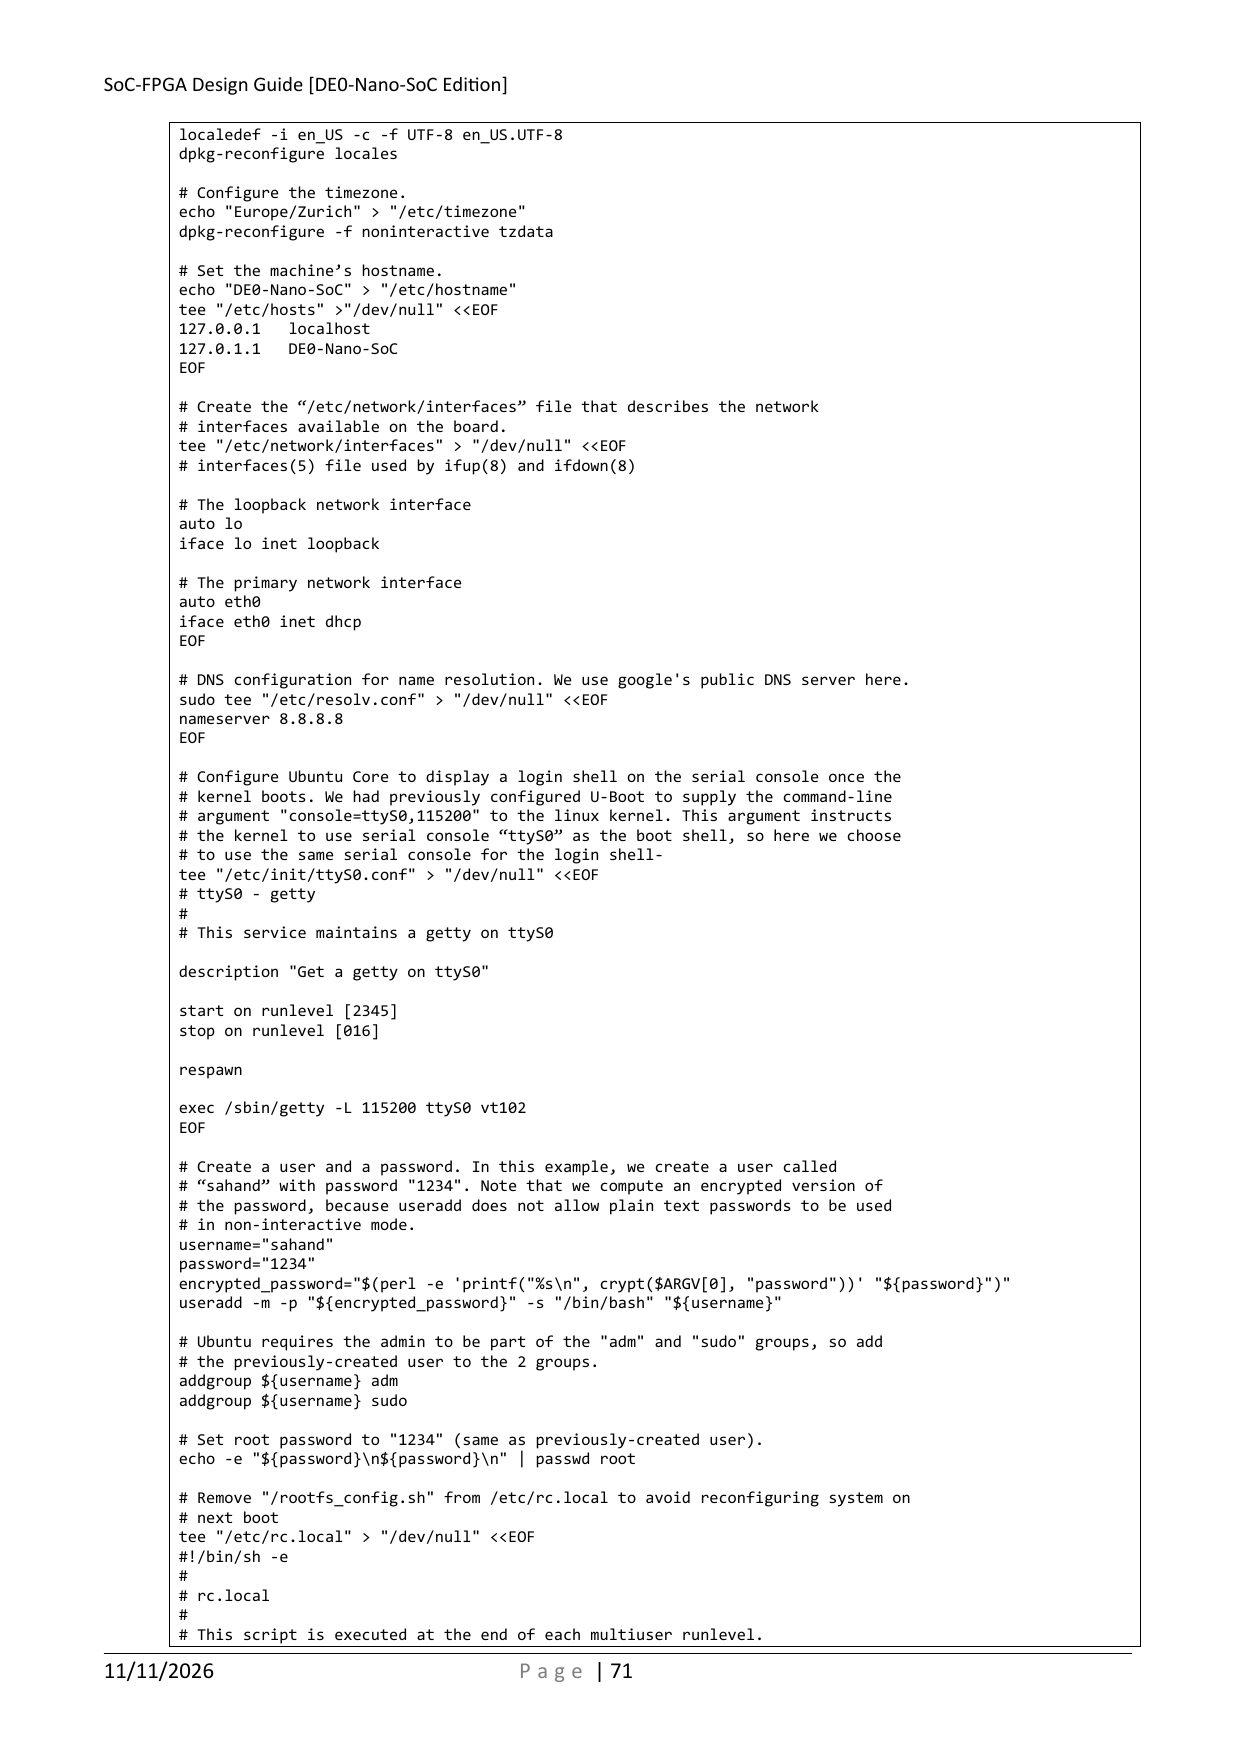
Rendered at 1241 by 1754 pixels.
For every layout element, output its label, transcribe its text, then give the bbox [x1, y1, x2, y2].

text # This service maintains a getty on ttyS0 [170, 920, 1140, 943]
text description "Get a getty on ttyS0" [170, 959, 1140, 982]
text tee "/etc/network/interfaces" > "/dev/null" <<EOF [170, 433, 1140, 453]
text start on runlevel [2345] [170, 998, 1140, 1018]
text password="1234" [170, 1251, 1140, 1271]
text # rc.local [170, 1583, 1140, 1602]
text # Create the “/etc/network/interfaces” file that describes the network [170, 394, 1140, 414]
text # to use the same serial console for the login shell- [170, 842, 1140, 862]
text # ttyS0 - getty [170, 881, 1140, 901]
text tee "/etc/hosts" >"/dev/null" <<EOF [170, 297, 1140, 316]
text tee "/etc/init/ttyS0.conf" > "/dev/null" <<EOF [170, 862, 1140, 881]
text addgroup ${username} adm [170, 1368, 1140, 1388]
text auto lo [170, 511, 1140, 531]
text # [170, 1563, 1140, 1583]
text # This script is executed at the end of each multiuser runlevel. [170, 1622, 1140, 1646]
text # kernel boots. We had previously configured U-Boot to supply the command-line [170, 784, 1140, 803]
text EOF [170, 628, 1140, 651]
text localedef -i en_US -c -f UTF-8 en_US.UTF-8 [170, 123, 1140, 141]
text iface eth0 inet dhcp [170, 609, 1140, 628]
text respawn [170, 1057, 1140, 1079]
text exec /sbin/getty -L 115200 ttyS0 vt102 [170, 1096, 1140, 1115]
text # argument "console=ttyS0,115200" to the linux kernel. This argument instructs [170, 803, 1140, 823]
text EOF [170, 726, 1140, 748]
text # the previously-created user to the 2 groups. [170, 1349, 1140, 1368]
text # next boot [170, 1505, 1140, 1524]
text encrypted_password="$(perl -e 'printf("%s\n", crypt($ARGV[0], "password"))' "${password}")" [170, 1271, 1140, 1290]
text sudo tee "/etc/resolv.conf" > "/dev/null" <<EOF [170, 687, 1140, 706]
text username="sahand" [170, 1232, 1140, 1251]
text echo "Europe/Zurich" > "/etc/timezone" [170, 199, 1140, 219]
text # interfaces(5) file used by ifup(8) and ifdown(8) [170, 453, 1140, 475]
text dpkg-reconfigure -f noninteractive tzdata [170, 219, 1140, 242]
text iface lo inet loopback [170, 531, 1140, 553]
text # Set root password to "1234" (same as previously-created user). [170, 1427, 1140, 1446]
text auto eth0 [170, 589, 1140, 609]
text nameserver 8.8.8.8 [170, 706, 1140, 726]
text # the kernel to use serial console “ttyS0” as the boot shell, so here we choose [170, 823, 1140, 842]
text addgroup ${username} sudo [170, 1388, 1140, 1410]
text echo "DE0-Nano-SoC" > "/etc/hostname" [170, 277, 1140, 297]
text EOF [170, 355, 1140, 378]
text dpkg-reconfigure locales [170, 141, 1140, 164]
text # the password, because useradd does not allow plain text passwords to be used [170, 1193, 1140, 1212]
text # Ubuntu requires the admin to be part of the "adm" and "sudo" groups, so add [170, 1329, 1140, 1349]
text # [170, 1602, 1140, 1622]
text # Configure the timezone. [170, 180, 1140, 199]
text # Set the machine’s hostname. [170, 258, 1140, 277]
text # “sahand” with password "1234". Note that we compute an encrypted version of [170, 1173, 1140, 1193]
text 127.0.1.1 DE0-Nano-SoC [170, 336, 1140, 355]
text #!/bin/sh -e [170, 1544, 1140, 1563]
text # Remove "/rootfs_config.sh" from /etc/rc.local to avoid reconfiguring system on [170, 1485, 1140, 1505]
text EOF [170, 1115, 1140, 1138]
text # The primary network interface [170, 570, 1140, 589]
text tee "/etc/rc.local" > "/dev/null" <<EOF [170, 1524, 1140, 1544]
text # Create a user and a password. In this example, we create a user called [170, 1154, 1140, 1173]
text # [170, 901, 1140, 920]
text # The loopback network interface [170, 492, 1140, 511]
text # Configure Ubuntu Core to display a login shell on the serial console once the [170, 764, 1140, 784]
text 127.0.0.1 localhost [170, 316, 1140, 336]
text echo -e "${password}\n${password}\n" | passwd root [170, 1446, 1140, 1469]
text # DNS configuration for name resolution. We use google's public DNS server here. [170, 667, 1140, 687]
text # in non-interactive mode. [170, 1212, 1140, 1232]
text useradd -m -p "${encrypted_password}" -s "/bin/bash" "${username}" [170, 1290, 1140, 1313]
text stop on runlevel [016] [170, 1018, 1140, 1040]
text # interfaces available on the board. [170, 414, 1140, 433]
